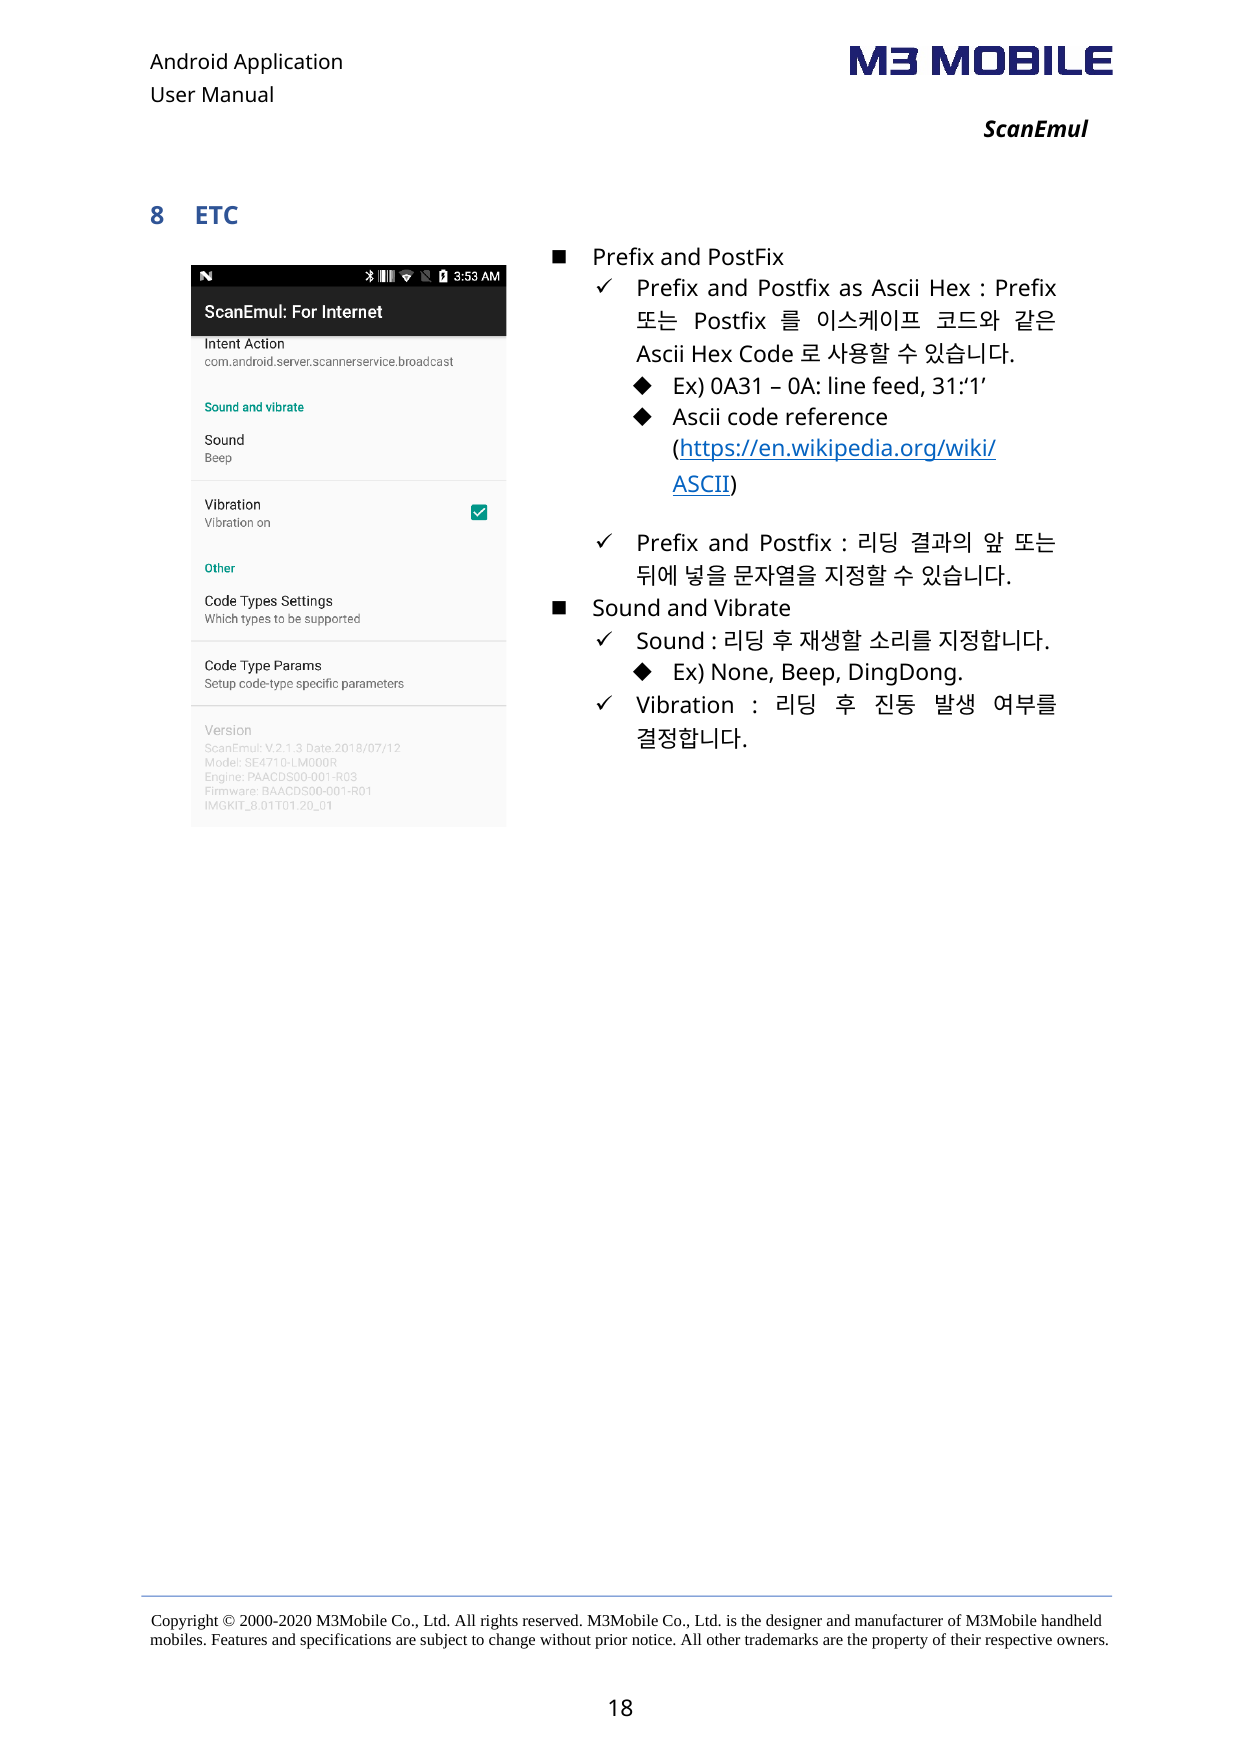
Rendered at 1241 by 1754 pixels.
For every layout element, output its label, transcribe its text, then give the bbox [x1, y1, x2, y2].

subtitle ETC [150, 198, 1090, 232]
table_header Prefix and PostFix Prefix and Postfix as Ascii Hex : Prefix 또는 Postfix 를 이스케이프 코드와 같은 Ascii Hex Code 로 사용할 수 있습니다. Ex) 0A31 – 0A: line feed, 31:‘1’ Ascii code reference (https://en.wikipedia.org/wiki/ASCII) Prefix and Postfix : 리딩 결과의 앞 또는 뒤에 넣을 문자열을 지정할 수 있습니다. Sound and Vibrate Sound : 리딩 후 재생할 소리를 지정합니다. Ex) None, Beep, DingDong. Vibration : 리딩 후 진동 발생 여부를 결정합니다. [536, 241, 1068, 830]
picture [850, 46, 1113, 75]
picture [191, 265, 507, 827]
table_header [161, 241, 536, 830]
